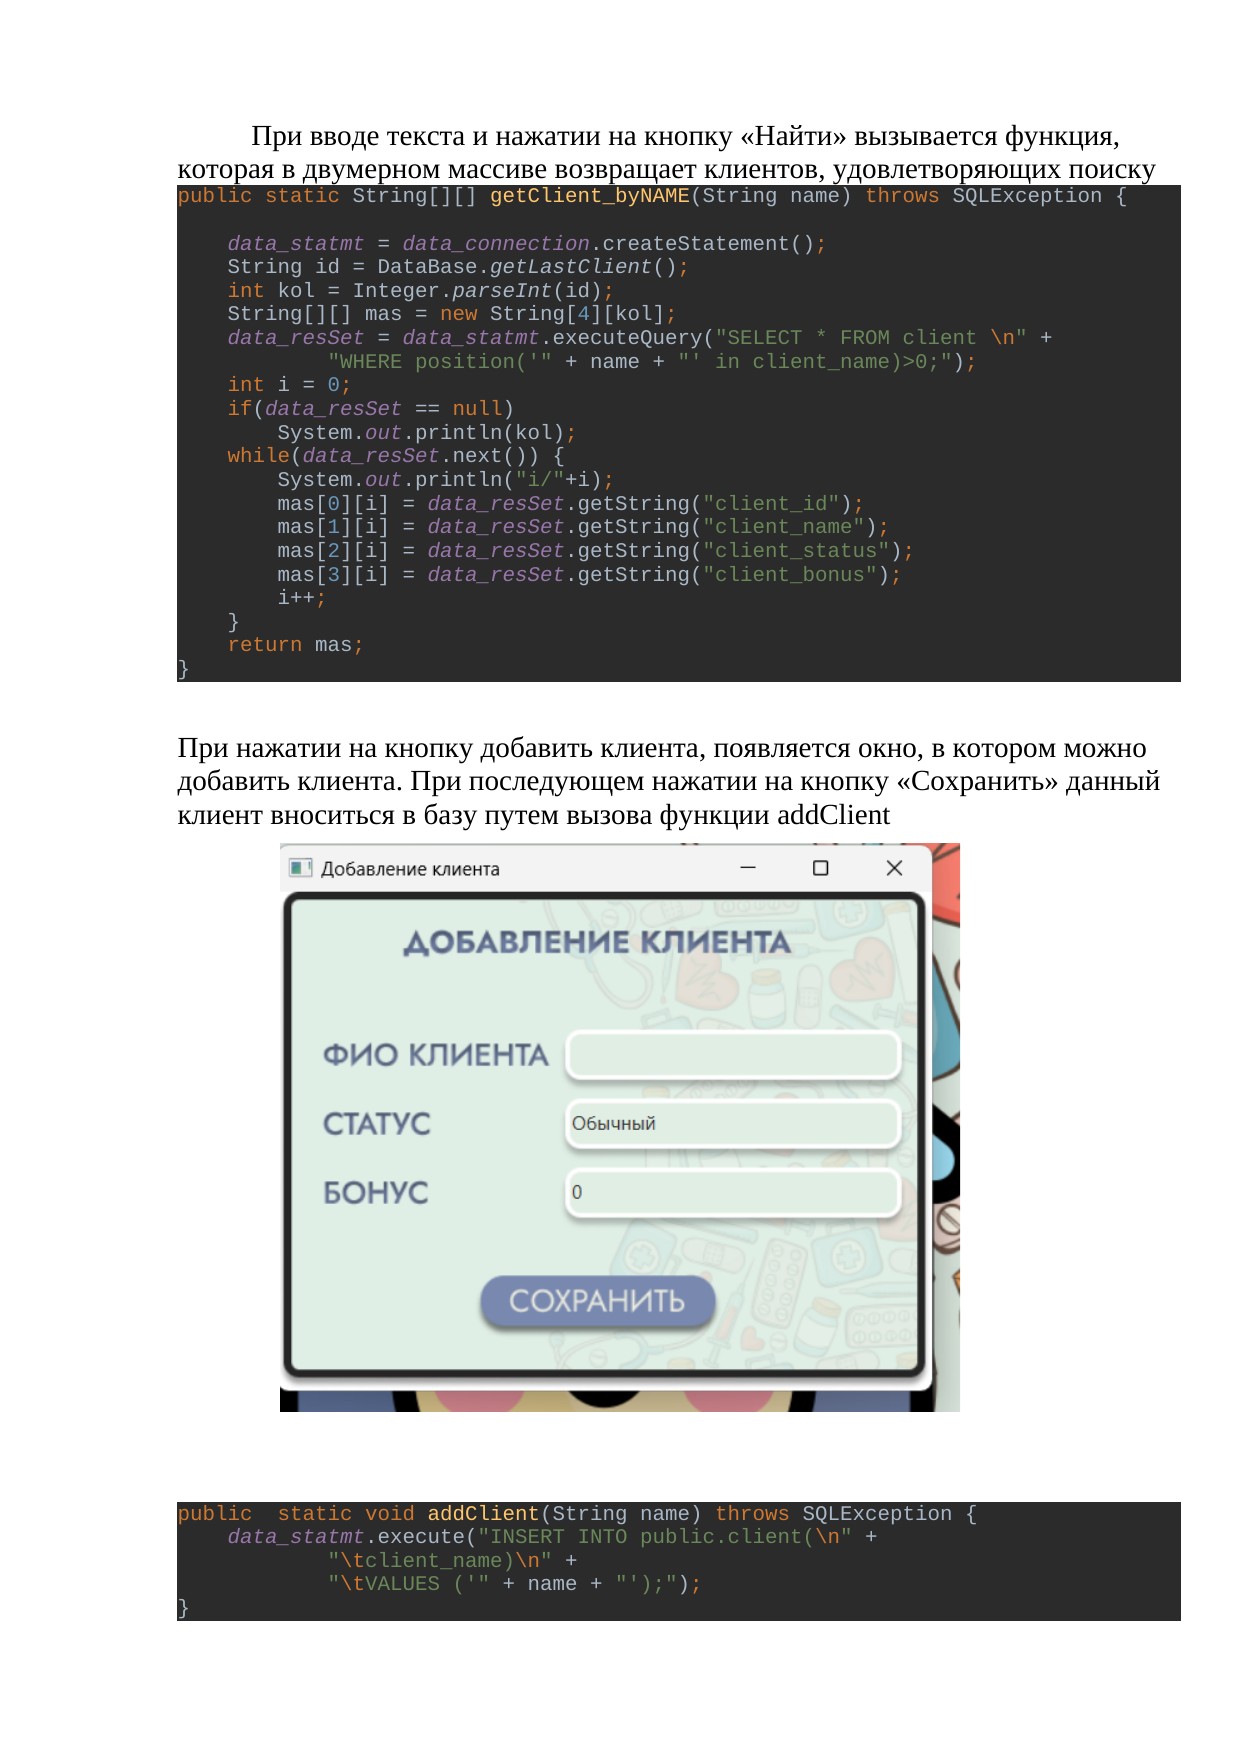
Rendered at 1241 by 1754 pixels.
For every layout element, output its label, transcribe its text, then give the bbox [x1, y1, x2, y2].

picture [280, 843, 961, 1412]
text public static String[][] getClient_byNAME(String name) throws SQLException { data_statmt = data_connection.createStatement(); String id = DataBase.getLastClient(); int kol = Integer.parseInt(id); String[][] mas = new String[4][kol]; data_resSet = data_statmt.executeQuery("SELECT * FROM client \n" + "WHERE position('" + name + "' in client_name)>0;"); int i = 0; if(data_resSet == null) System.out.println(kol); while(data_resSet.next()) { System.out.println("i/"+i); mas[0][i] = data_resSet.getString("client_id"); mas[1][i] = data_resSet.getString("client_name"); mas[2][i] = data_resSet.getString("client_status"); mas[3][i] = data_resSet.getString("client_bonus"); i++; } return mas; } [177, 185, 1181, 682]
text При нажатии на кнопку добавить клиента, появляется окно, в котором можно добавить клиента. При последующем нажатии на кнопку «Сохранить» данный клиент вноситься в базу путем вызова функции addClient [177, 730, 1181, 831]
text При вводе текста и нажатии на кнопку «Найти» вызывается функция, которая в двумерном массиве возвращает клиентов, удовлетворяющих поиску [177, 118, 1181, 185]
text public static void addClient(String name) throws SQLException { data_statmt.execute("INSERT INTO public.client(\n" + "\tclient_name)\n" + "\tVALUES ('" + name + "');"); } [177, 1502, 1181, 1621]
